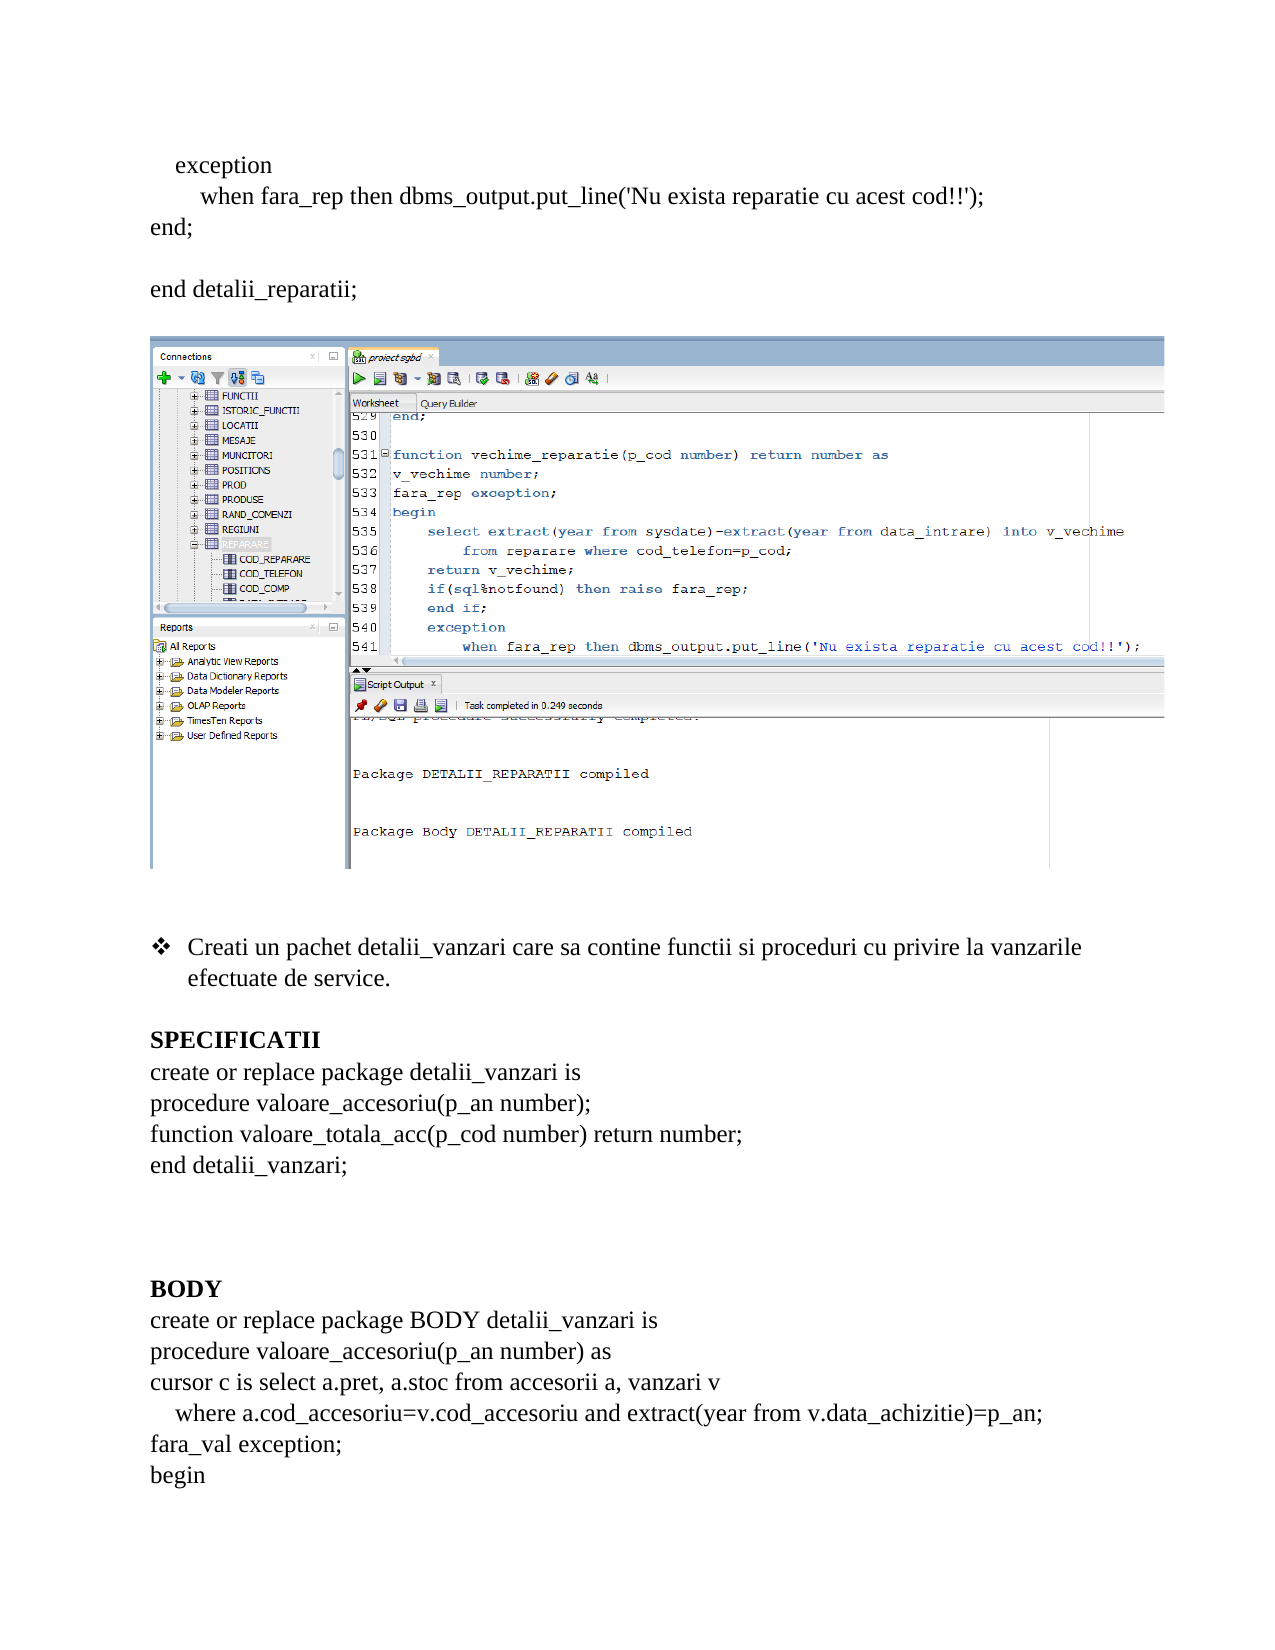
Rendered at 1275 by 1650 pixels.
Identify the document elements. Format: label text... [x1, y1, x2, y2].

text function valoare_totala_acc(p_cod number) return number; [150, 1119, 1125, 1147]
text BODY [150, 1274, 1125, 1303]
text fara_val exception; [150, 1429, 1125, 1458]
text end; [150, 212, 1125, 241]
text cursor c is select a.pret, a.stoc from accesorii a, vanzari v [150, 1367, 1125, 1396]
picture [150, 336, 1165, 869]
text end detalii_vanzari; [150, 1150, 1125, 1178]
text create or replace package BODY detalii_vanzari is [150, 1305, 1125, 1334]
text procedure valoare_accesoriu(p_an number); [150, 1088, 1125, 1116]
text begin [150, 1460, 1125, 1489]
text where a.cod_accesoriu=v.cod_accesoriu and extract(year from v.data_achizitie)=p_an; [150, 1398, 1125, 1427]
list Creati un pachet detalii_vanzari care sa contine functii si proceduri cu privire la vanzarile efectuate de service. [150, 932, 1125, 992]
text create or replace package detalii_vanzari is [150, 1057, 1125, 1085]
text procedure valoare_accesoriu(p_an number) as [150, 1336, 1125, 1365]
text SPECIFICATII [150, 1026, 1125, 1054]
text exception [150, 150, 1125, 179]
text when fara_rep then dbms_output.put_line('Nu exista reparatie cu acest cod!!'); [150, 181, 1125, 210]
text end detalii_reparatii; [150, 274, 1125, 303]
